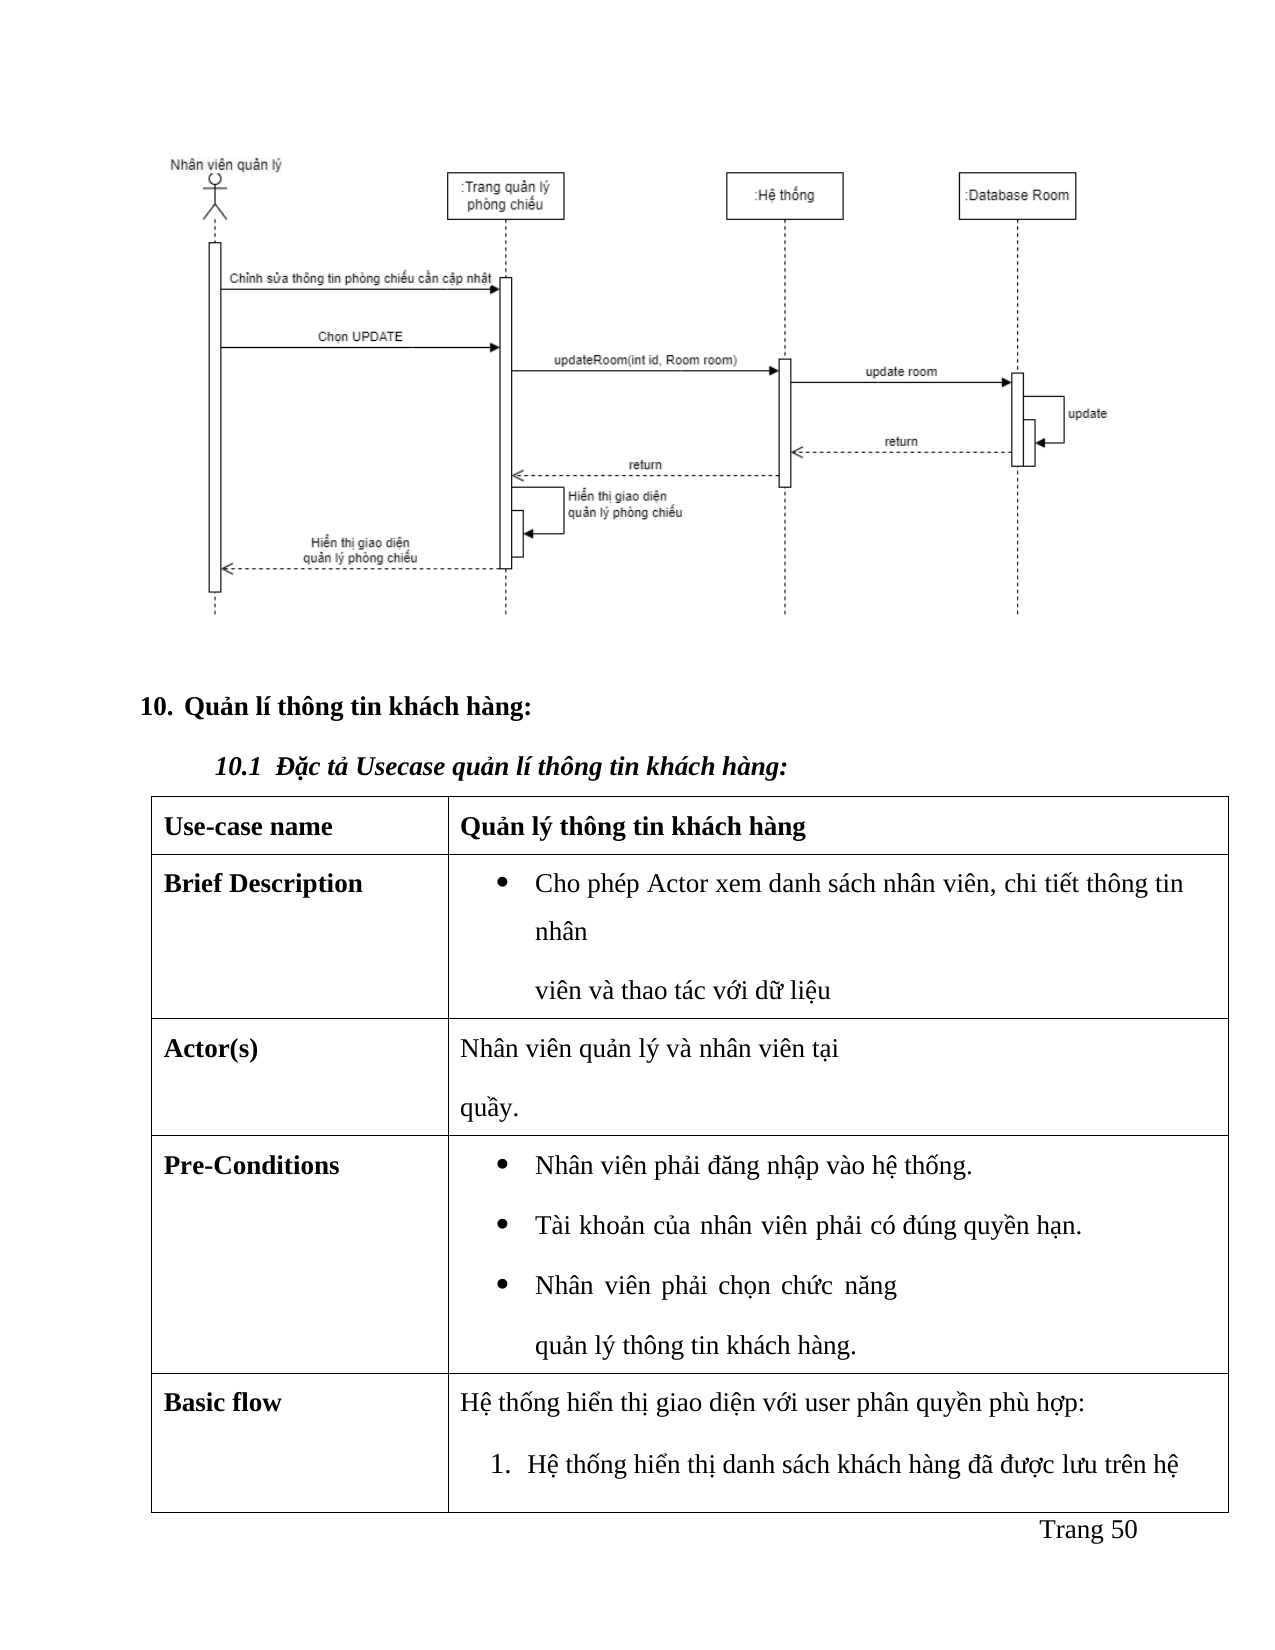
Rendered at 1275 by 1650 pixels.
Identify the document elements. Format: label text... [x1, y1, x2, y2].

table_cell Actor(s) [152, 1019, 448, 1135]
table_cell Pre-Conditions [152, 1136, 448, 1373]
table_header Quản lý thông tin khách hàng [449, 797, 1228, 854]
picture [168, 150, 1109, 616]
subtitle Quản lí thông tin khách hàng: [139, 690, 1137, 722]
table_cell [449, 1374, 1228, 1512]
subtitle 10.1 Đặc tả Usecase quản lí thông tin khách hàng: [214, 749, 1137, 781]
table_cell Cho phép Actor xem danh sách nhân viên, chi tiết thông tin nhân viên và thao tác với dữ liệu [449, 855, 1228, 1018]
table_cell Basic flow [152, 1374, 448, 1512]
table_cell Nhân viên phải đăng nhập vào hệ thống. Tài khoản của nhân viên phải có đúng quyền hạn. Nhân viên phải chọn chức năng quản lý thông tin khách hàng. [449, 1136, 1228, 1373]
table_header Use-case name [152, 797, 448, 854]
table_cell Brief Description [152, 855, 448, 1018]
table_cell Nhân viên quản lý và nhân viên tại quầy. [449, 1019, 1228, 1135]
